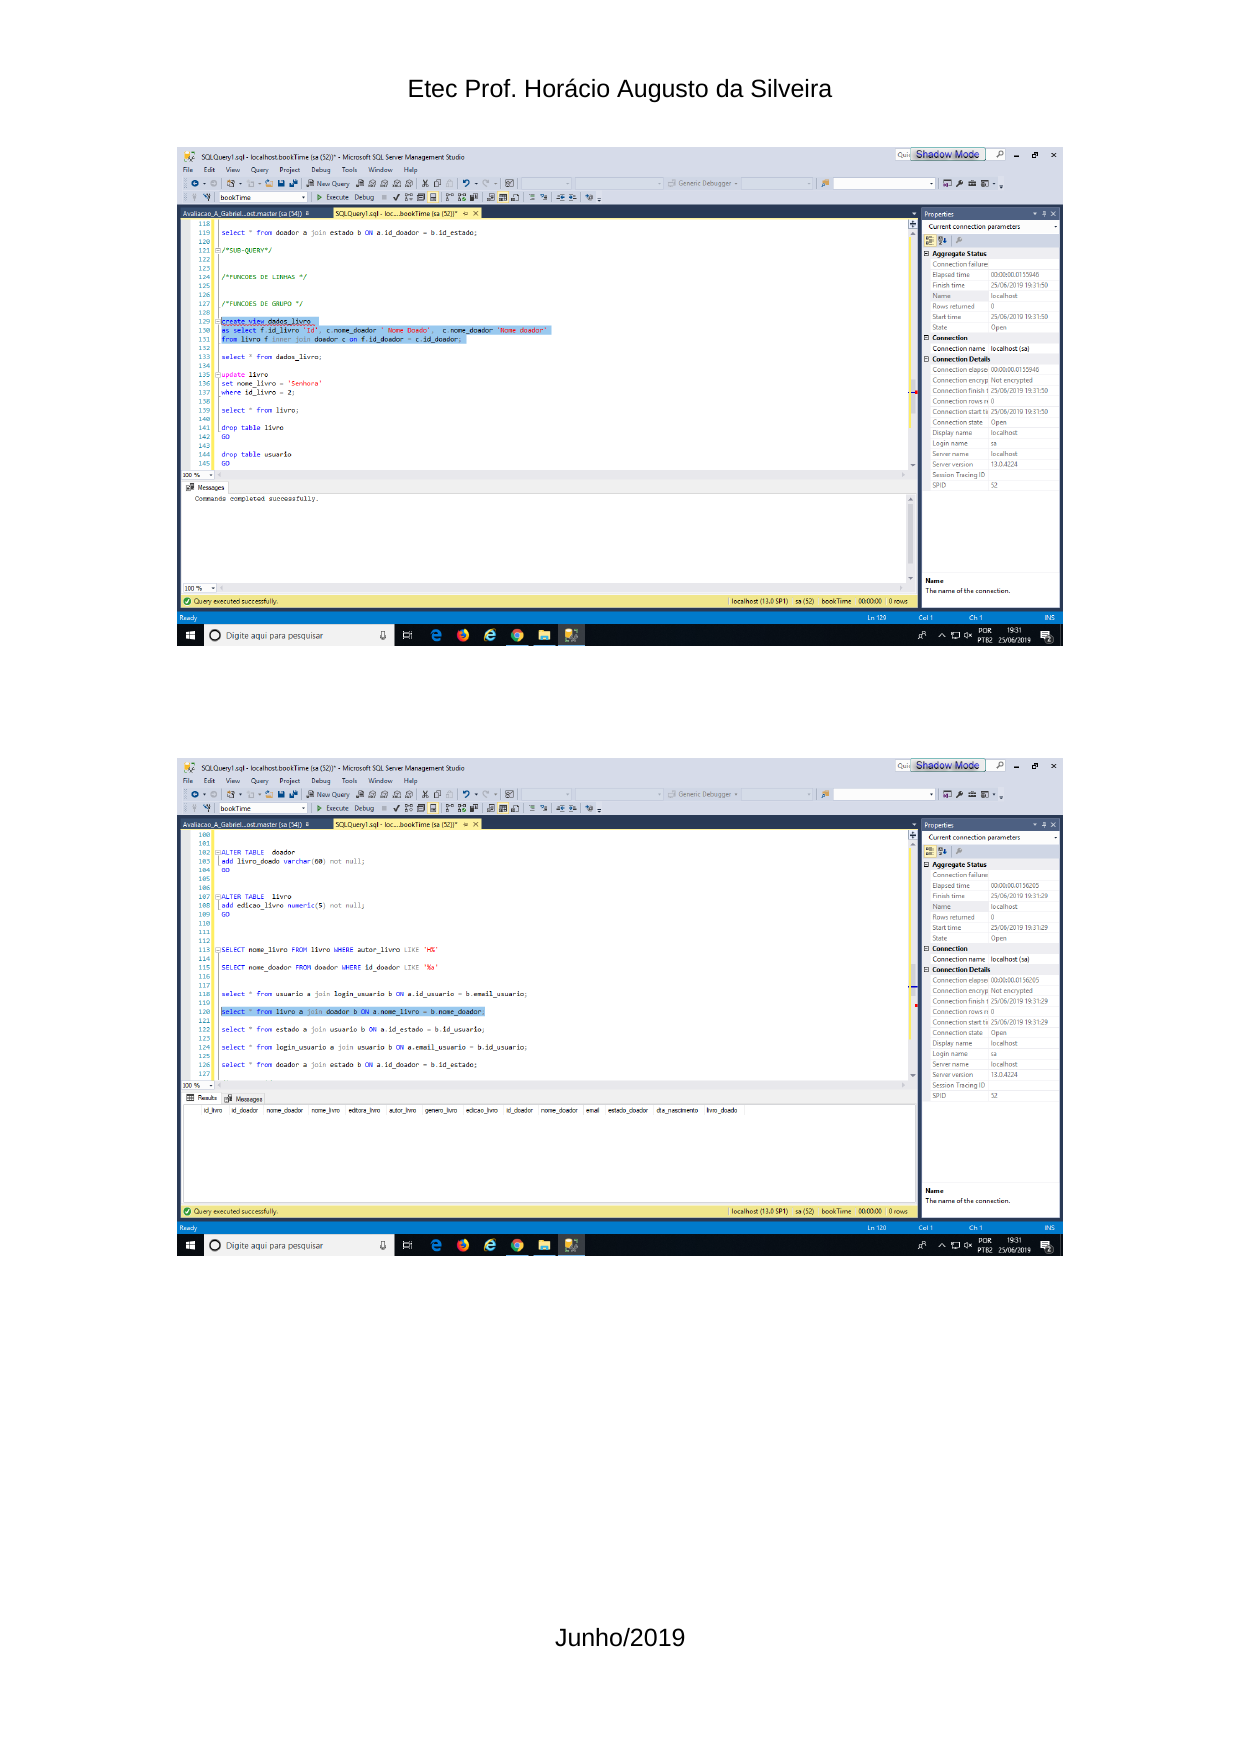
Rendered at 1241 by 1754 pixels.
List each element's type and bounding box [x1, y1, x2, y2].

picture [177, 147, 1063, 646]
picture [177, 758, 1063, 1256]
